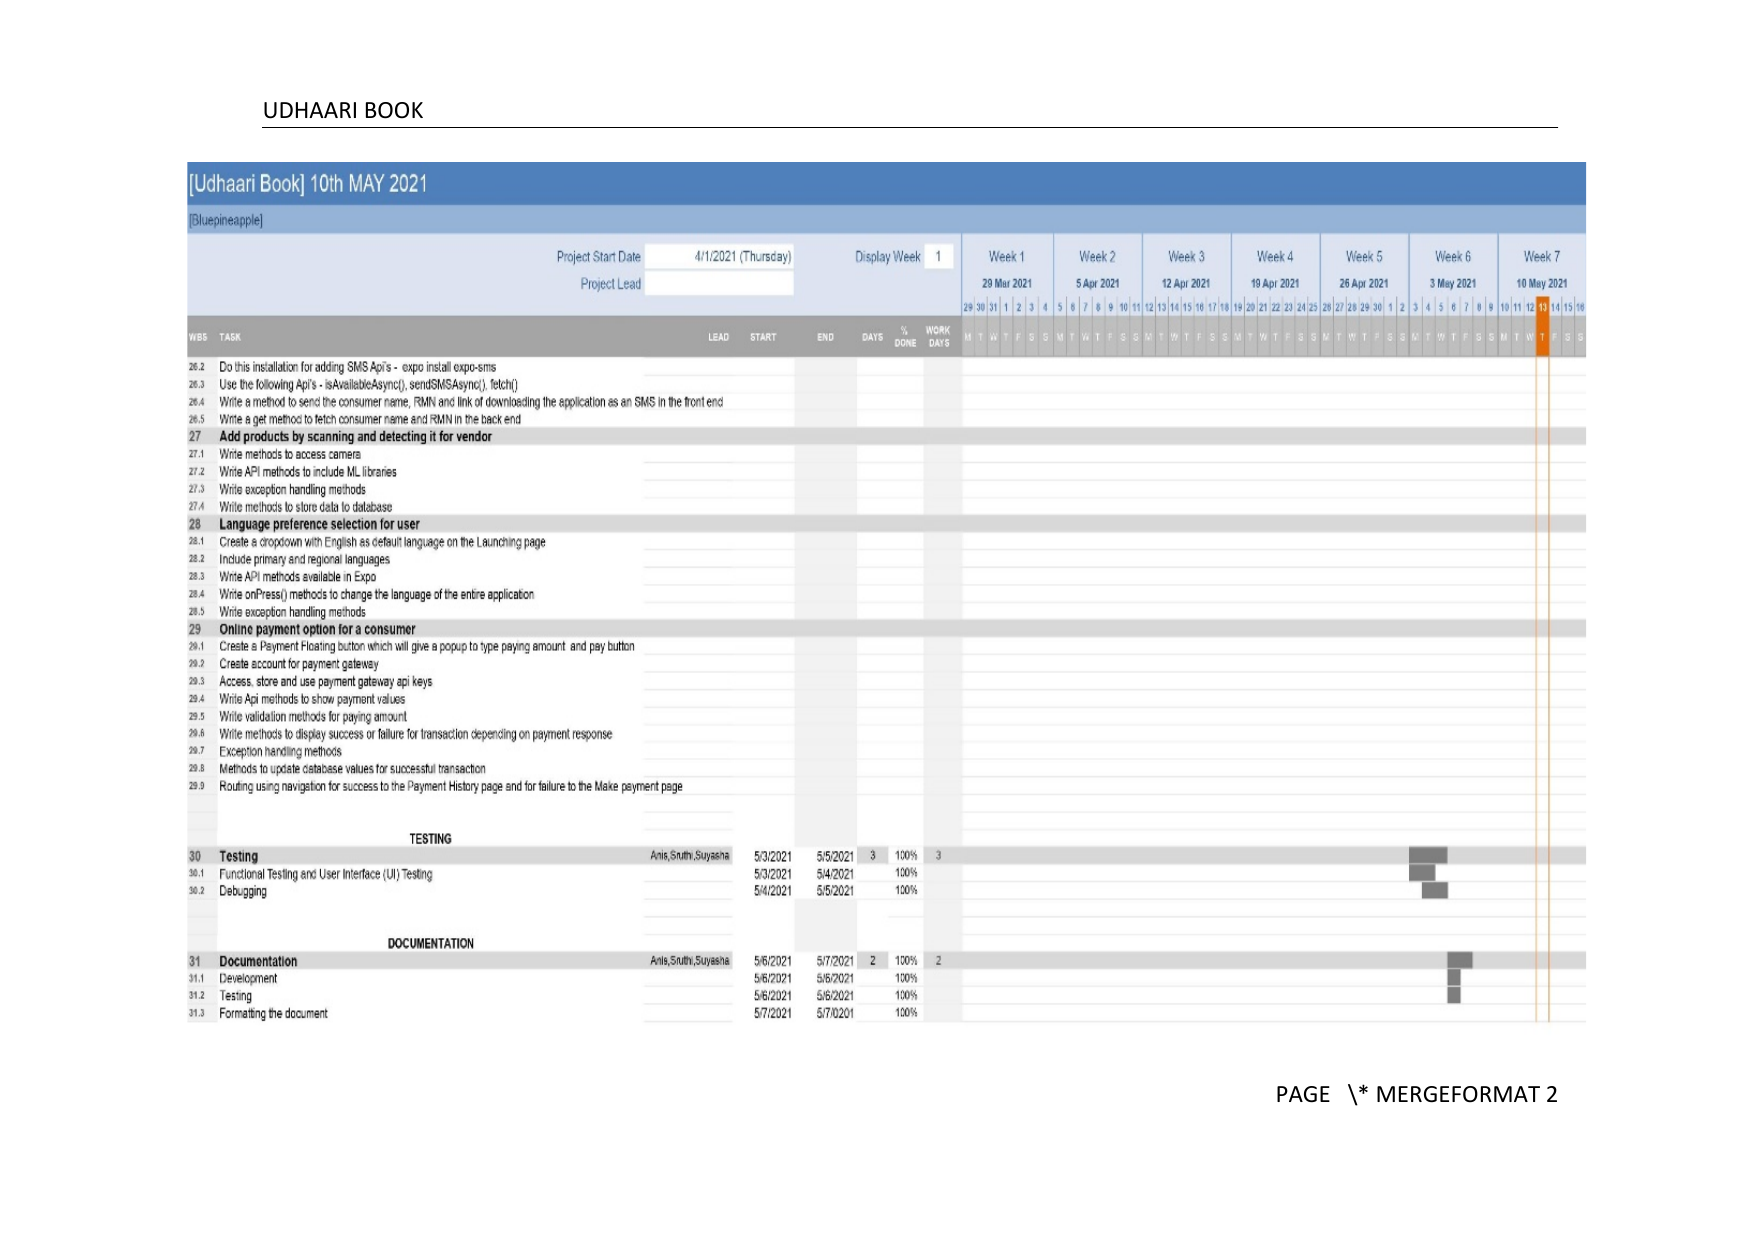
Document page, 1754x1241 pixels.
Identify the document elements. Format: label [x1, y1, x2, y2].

picture [187, 162, 1587, 1058]
